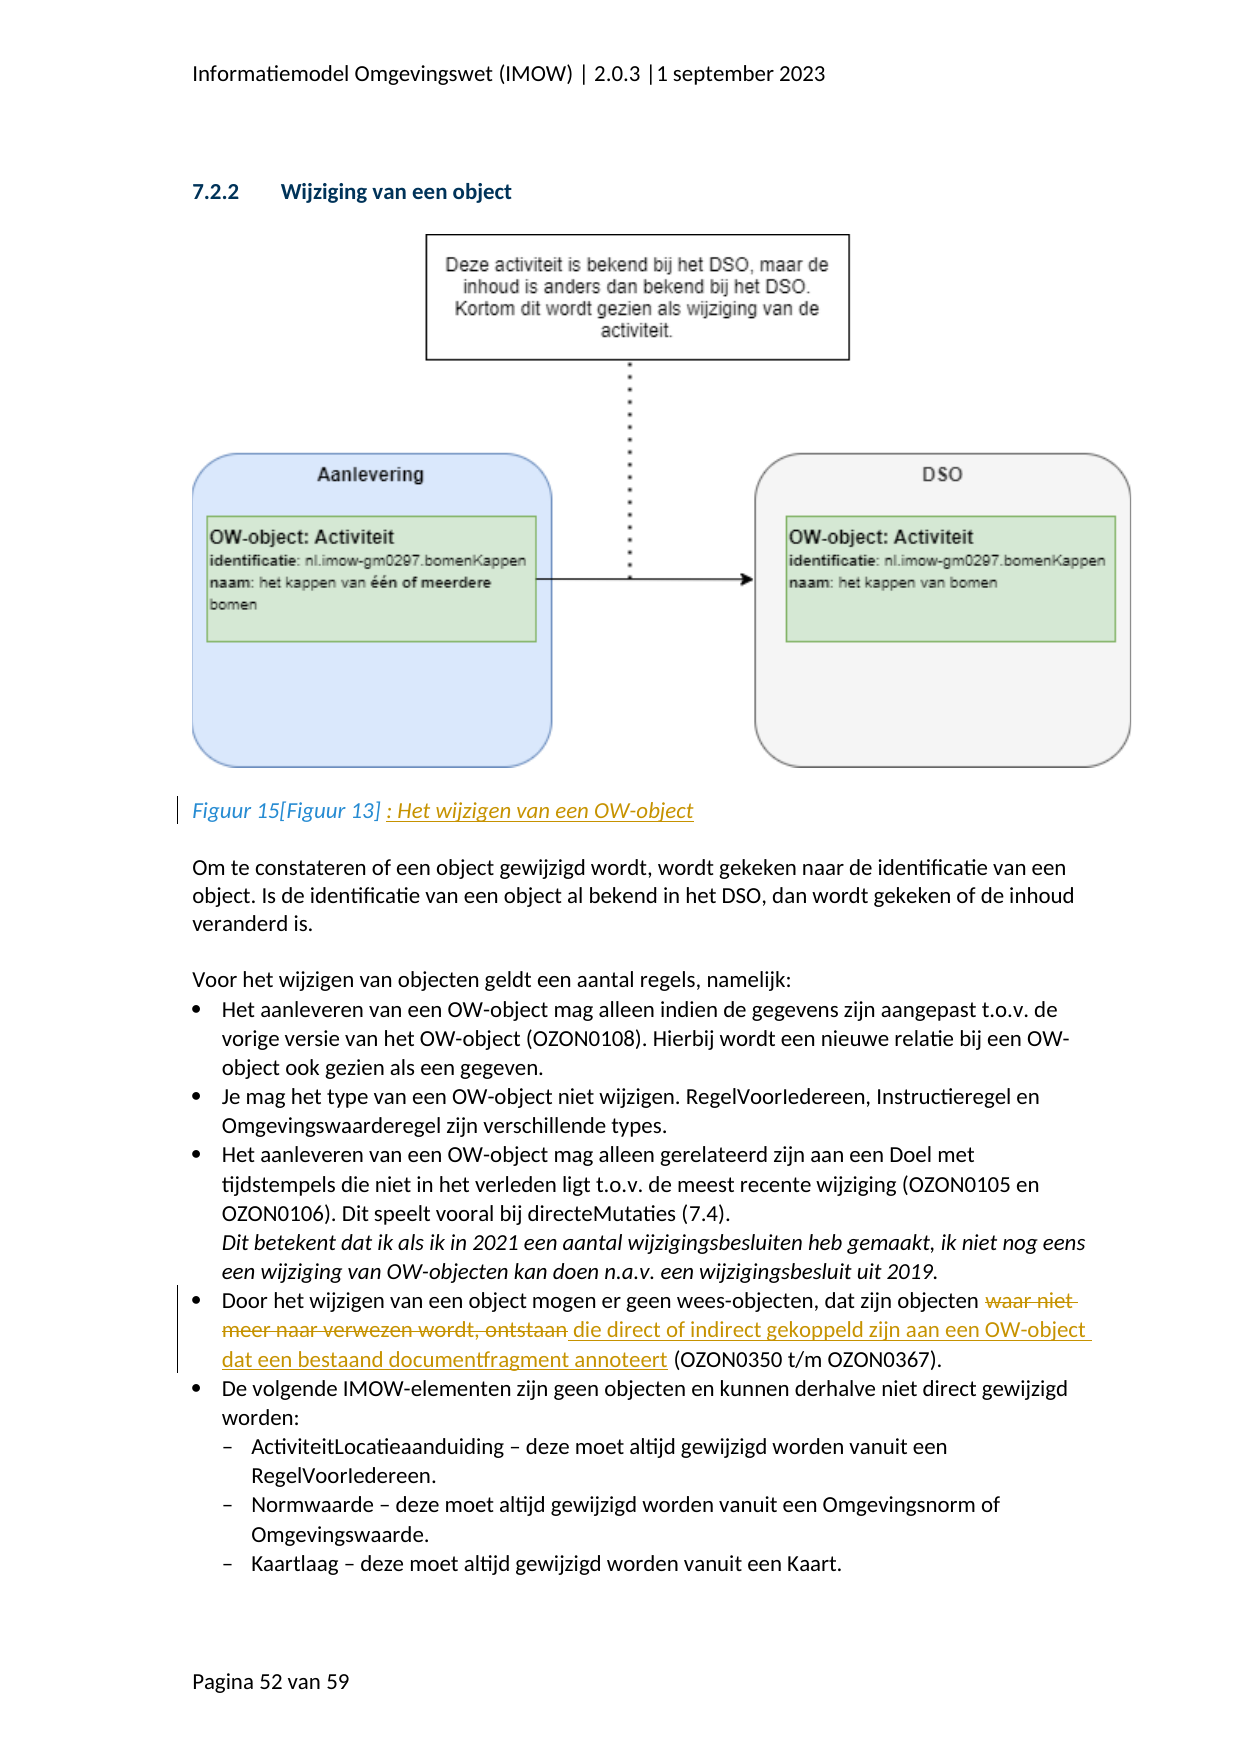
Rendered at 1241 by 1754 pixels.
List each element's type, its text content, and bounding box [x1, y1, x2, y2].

picture [192, 234, 1132, 768]
text Voor het wijzigen van objecten geldt een aantal regels, namelijk: [192, 966, 1092, 994]
text ActiviteitLocatieaanduiding – deze moet altijd gewijzigd worden vanuit een RegelVoorIedereen. [222, 1431, 1092, 1489]
text Je mag het type van een OW-object niet wijzigen. RegelVoorIedereen, Instructieregel en Omgevingswaarderegel zijn verschillende types. [192, 1081, 1092, 1139]
text De volgende IMOW-elementen zijn geen objecten en kunnen derhalve niet direct gewijzigd worden: [192, 1373, 1092, 1431]
text Door het wijzigen van een object mogen er geen wees-objecten, dat zijn objecten (OZON0350 t/m OZON0367). [192, 1285, 1092, 1373]
text Het aanleveren van een OW-object mag alleen gerelateerd zijn aan een Doel met tijdstempels die niet in het verleden ligt t.o.v. de meest recente wijziging (OZON0105 en OZON0106). Dit speelt vooral bij directeMutaties (7.4). Dit betekent dat ik als ik in 2021 een aantal wijzigingsbesluiten heb gemaakt, ik niet nog eens een wijziging van OW-objecten kan doen n.a.v. een wijzigingsbesluit uit 2019. [192, 1139, 1092, 1285]
text Het aanleveren van een OW-object mag alleen indien de gegevens zijn aangepast t.o.v. de vorige versie van het OW-object (OZON0108). Hierbij wordt een nieuwe relatie bij een OW-object ook gezien als een gegeven. [192, 994, 1092, 1081]
subtitle Wijziging van een object [192, 177, 1092, 205]
text Kaartlaag – deze moet altijd gewijzigd worden vanuit een Kaart. [222, 1548, 1092, 1577]
text Om te constateren of een object gewijzigd wordt, wordt gekeken naar de identificatie van een object. Is de identificatie van een object al bekend in het DSO, dan wordt gekeken of de inhoud veranderd is. [192, 853, 1092, 938]
text Normwaarde – deze moet altijd gewijzigd worden vanuit een Omgevingsnorm of Omgevingswaarde. [222, 1489, 1092, 1548]
